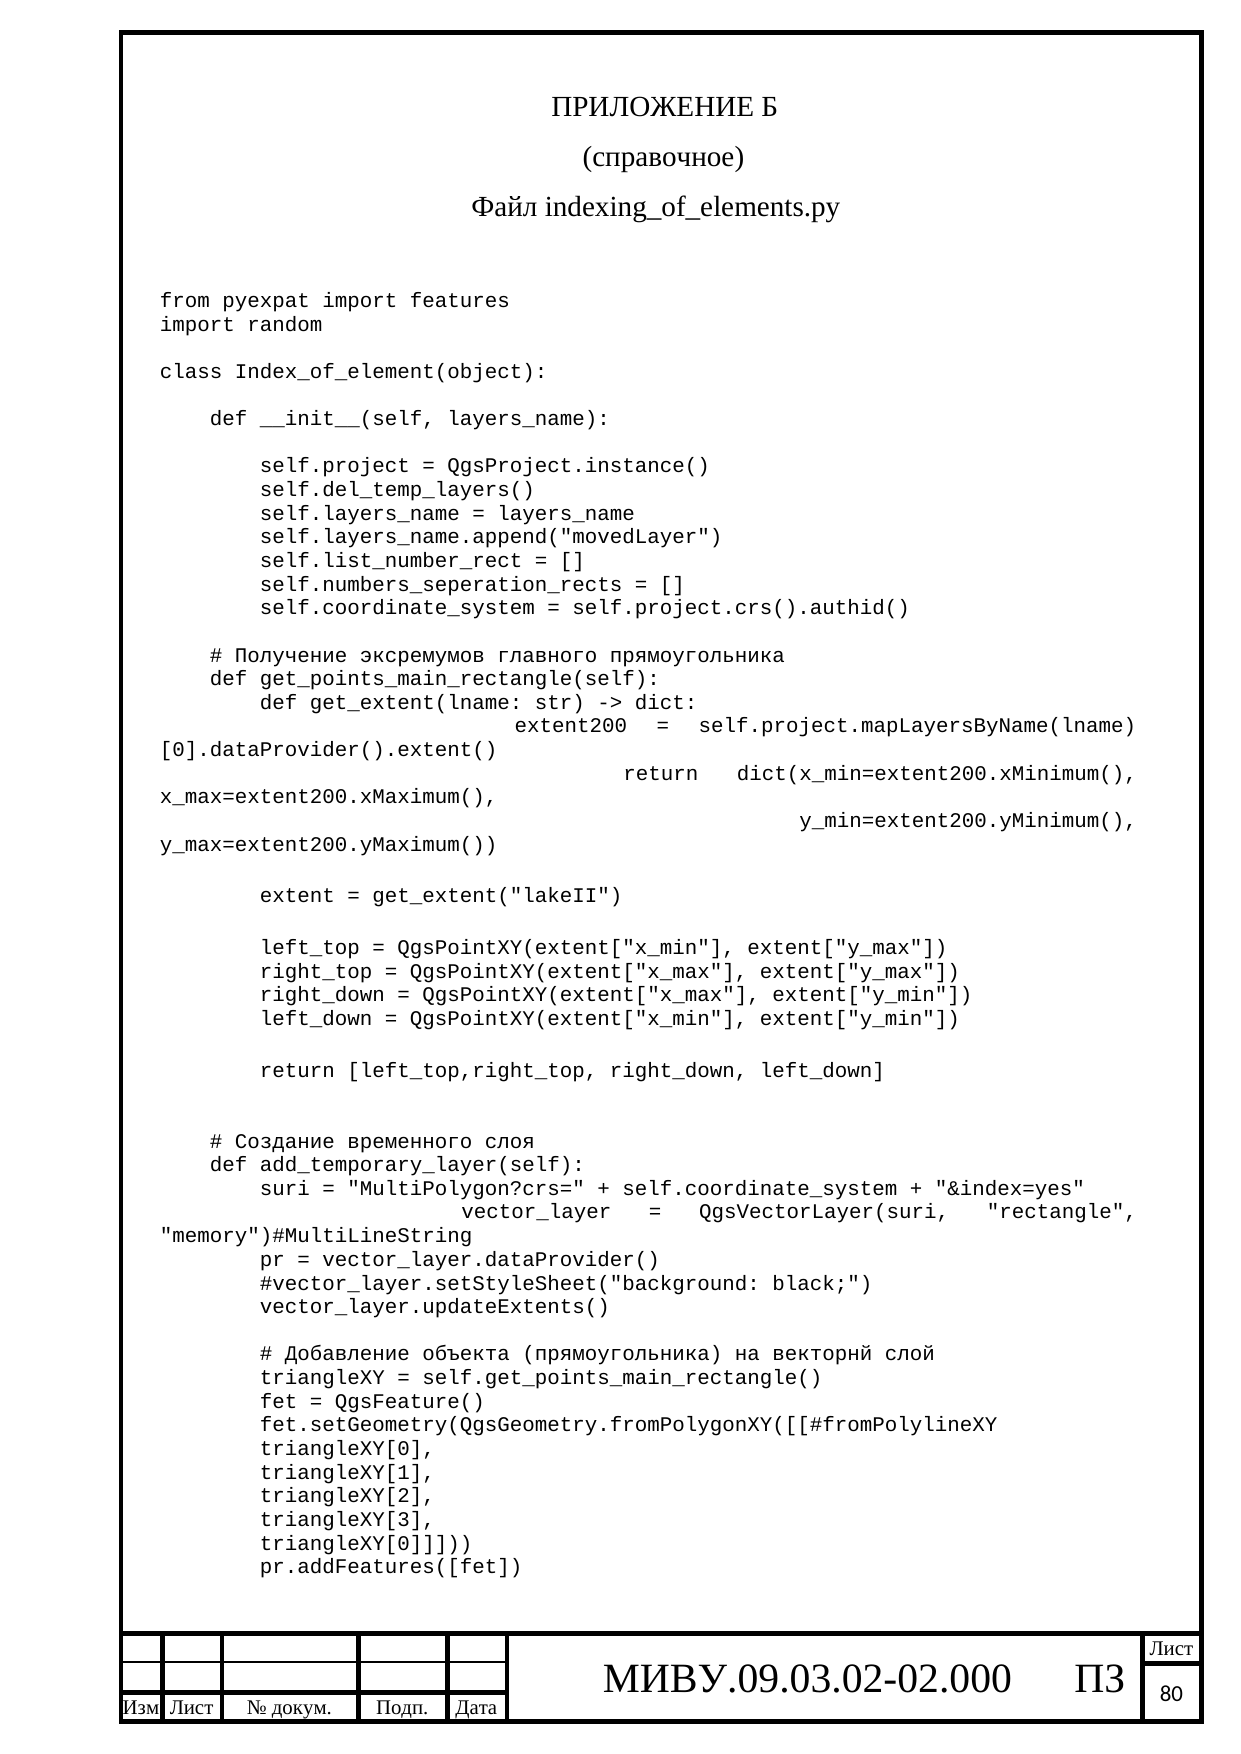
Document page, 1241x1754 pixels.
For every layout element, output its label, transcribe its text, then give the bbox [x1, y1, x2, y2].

list pr.addFeatures([fet]) [159, 1556, 1137, 1580]
list # Создание временного слоя [159, 1131, 1137, 1154]
list def get_extent(lname: str) -> dict: [159, 692, 1137, 716]
list return [left_top,right_top, right_down, left_down] [159, 1060, 1137, 1083]
list suri = "MultiPolygon?crs=" + self.coordinate_system + "&index=yes" [159, 1178, 1137, 1202]
list return dict(x_min=extent200.xMinimum(), x_max=extent200.xMaximum(), [159, 763, 1137, 810]
list vector_layer.updateExtents() [159, 1296, 1137, 1320]
list class Index_of_element(object): [159, 361, 1137, 384]
list triangleXY = self.get_points_main_rectangle() [159, 1367, 1137, 1391]
list self.list_number_rect = [] [159, 550, 1137, 574]
list fet.setGeometry(QgsGeometry.fromPolygonXY([[#fromPolylineXY [159, 1414, 1137, 1438]
list left_top = QgsPointXY(extent["x_min"], extent["y_max"]) [159, 937, 1137, 961]
list triangleXY[3], [159, 1509, 1137, 1533]
list import random [159, 313, 1137, 337]
list Файл indexing_of_elements.py [159, 189, 1137, 223]
list triangleXY[0], [159, 1438, 1137, 1462]
list extent = get_extent("lakeII") [159, 885, 1137, 909]
subtitle ПРИЛОЖЕНИЕ Б [159, 89, 1169, 122]
list self.numbers_seperation_rects = [] [159, 574, 1137, 597]
list left_down = QgsPointXY(extent["x_min"], extent["y_min"]) [159, 1008, 1137, 1032]
list # Добавление объекта (прямоугольника) на векторнй слой [159, 1343, 1137, 1367]
list triangleXY[0]]])) [159, 1533, 1137, 1556]
list self.project = QgsProject.instance() [159, 455, 1137, 479]
list (справочное) [159, 139, 1137, 172]
list from pyexpat import features [159, 290, 1137, 313]
list pr = vector_layer.dataProvider() [159, 1249, 1137, 1272]
list def get_points_main_rectangle(self): [159, 668, 1137, 692]
list self.del_temp_layers() [159, 479, 1137, 503]
list vector_layer = QgsVectorLayer(suri, "rectangle", "memory")#MultiLineString [159, 1202, 1137, 1249]
list self.layers_name.append("movedLayer") [159, 526, 1137, 550]
list self.coordinate_system = self.project.crs().authid() [159, 597, 1137, 621]
list right_top = QgsPointXY(extent["x_max"], extent["y_max"]) [159, 961, 1137, 984]
list y_min=extent200.yMinimum(), y_max=extent200.yMaximum()) [159, 810, 1137, 857]
list triangleXY[2], [159, 1485, 1137, 1509]
list extent200 = self.project.mapLayersByName(lname)[0].dataProvider().extent() [159, 716, 1137, 763]
list def __init__(self, layers_name): [159, 408, 1137, 432]
list right_down = QgsPointXY(extent["x_max"], extent["y_min"]) [159, 984, 1137, 1008]
list fet = QgsFeature() [159, 1391, 1137, 1414]
list triangleXY[1], [159, 1462, 1137, 1485]
list #vector_layer.setStyleSheet("background: black;") [159, 1272, 1137, 1296]
list def add_temporary_layer(self): [159, 1154, 1137, 1178]
list self.layers_name = layers_name [159, 503, 1137, 526]
list # Получение эксремумов главного прямоугольника [159, 644, 1137, 668]
